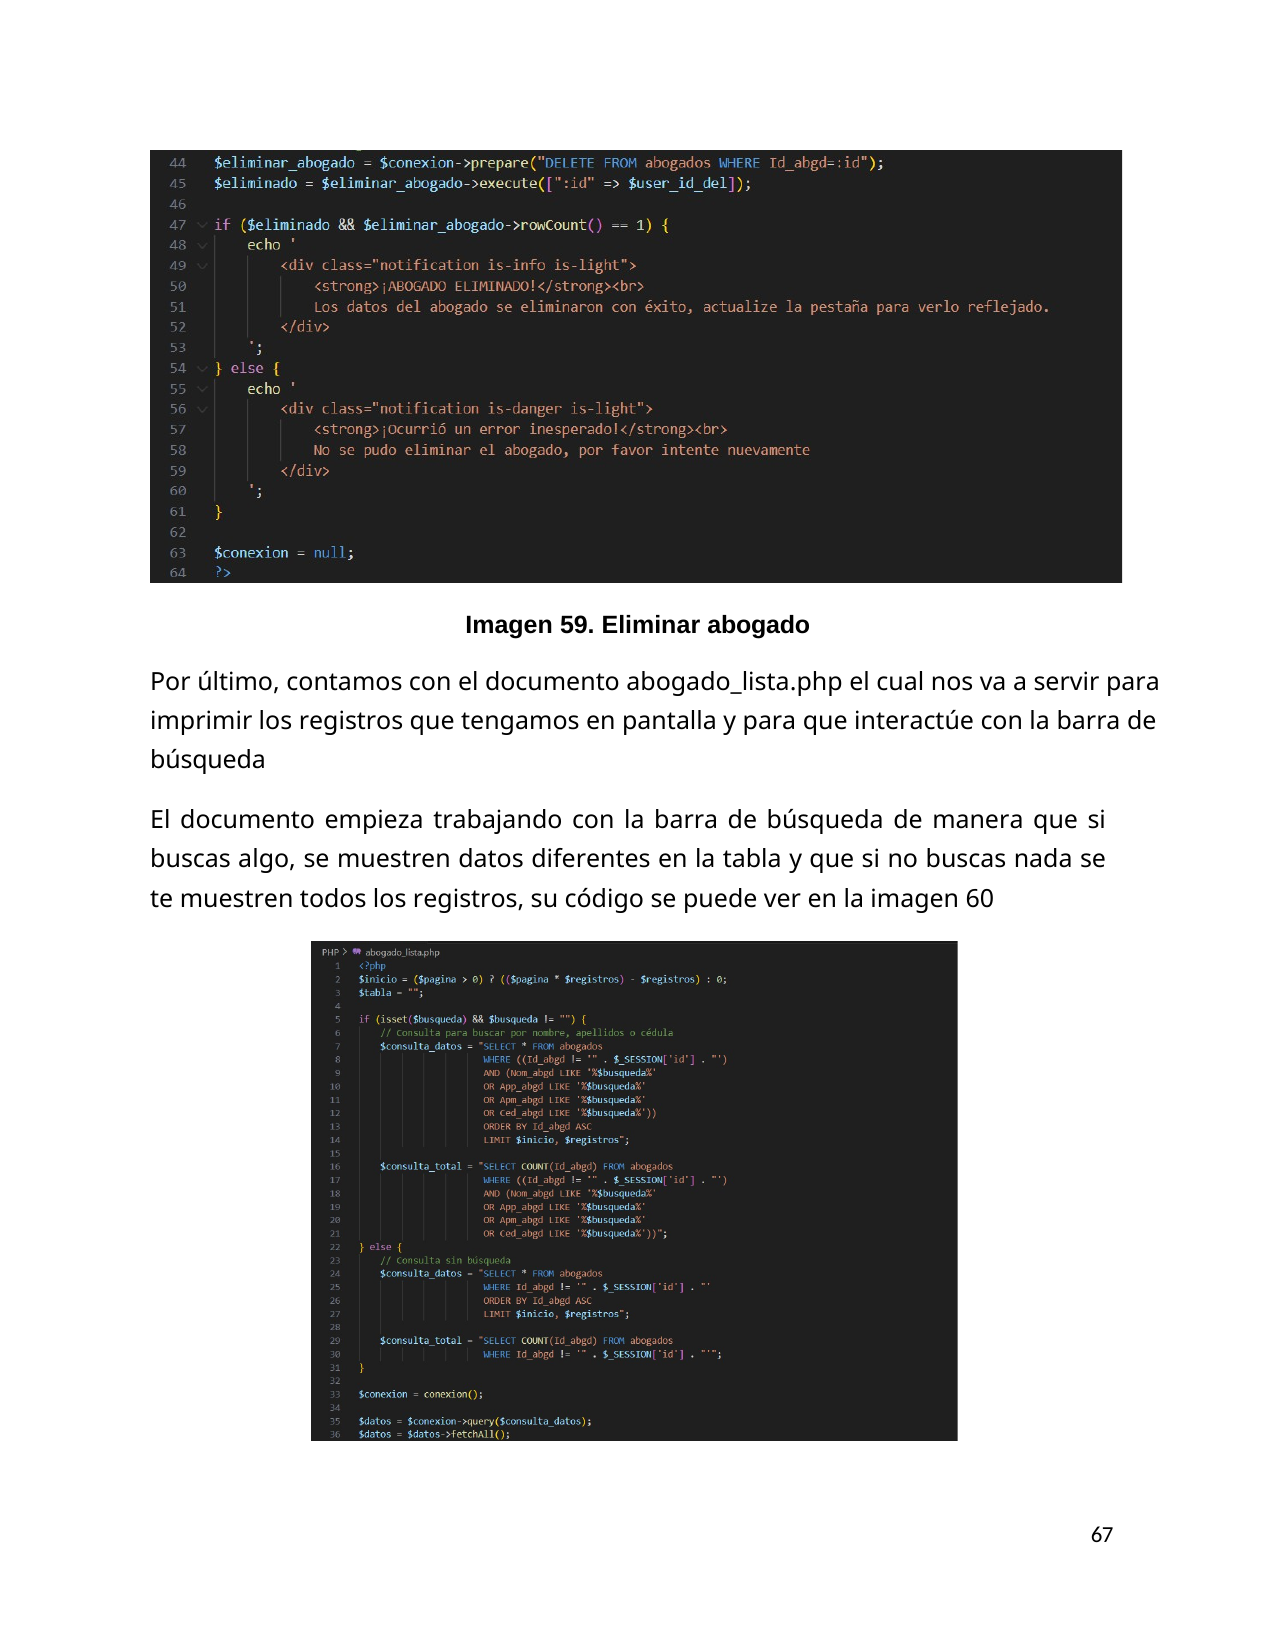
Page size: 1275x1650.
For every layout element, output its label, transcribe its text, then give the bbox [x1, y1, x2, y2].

picture [311, 941, 958, 1441]
subtitle Imagen 59. Eliminar abogado [151, 609, 1124, 638]
text El documento empieza trabajando con la barra de búsqueda de manera que si buscas algo, se muestren datos diferentes en la tabla y que si no buscas nada se te muestren todos los registros, su código se puede ver en la imagen 60 [150, 802, 1106, 914]
picture [150, 150, 1123, 583]
text Por último, contamos con el documento abogado_lista.php el cual nos va a servir para imprimir los registros que tengamos en pantalla y para que interactúe con la barra de búsqueda [150, 664, 1162, 776]
